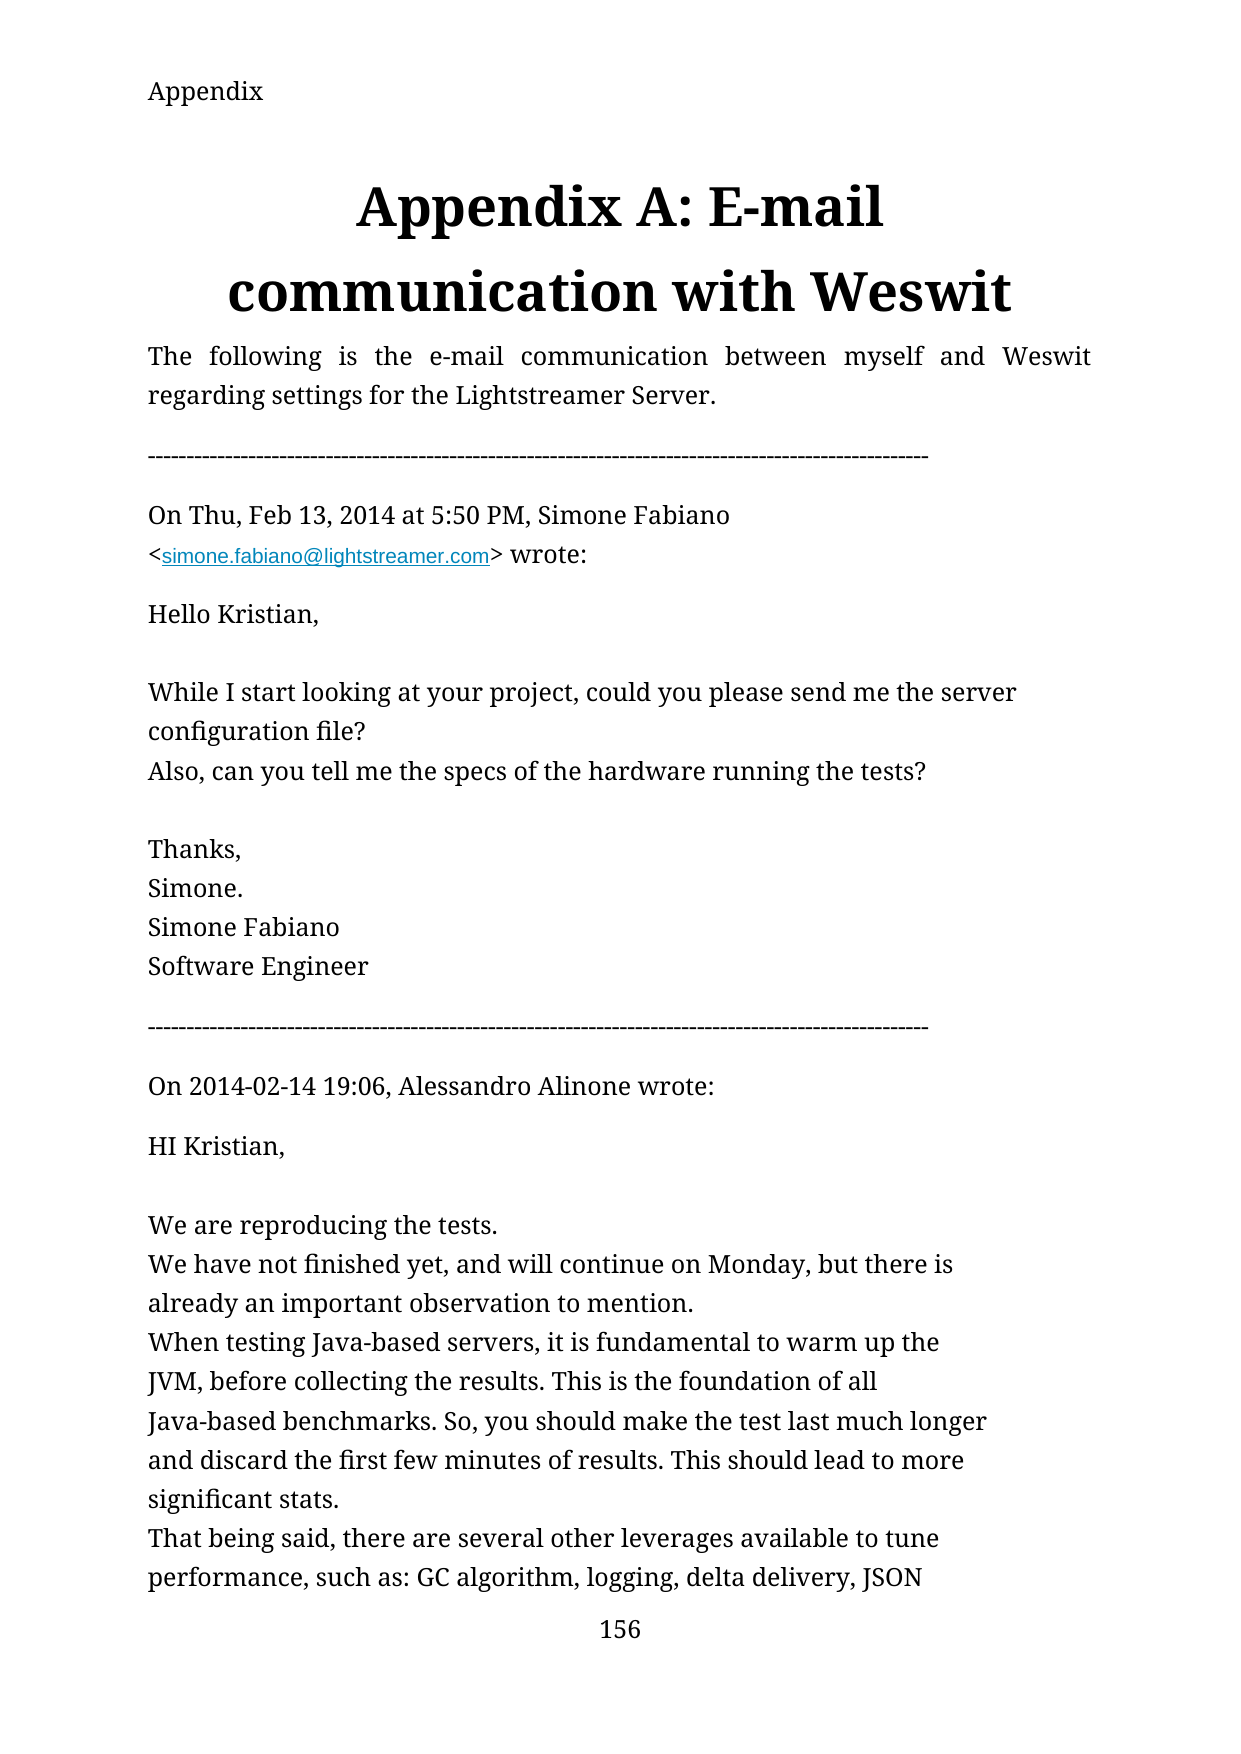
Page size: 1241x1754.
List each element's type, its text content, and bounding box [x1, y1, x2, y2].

text ----------------------------------------------------------------------------------------------------- [148, 437, 1092, 471]
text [148, 1129, 1092, 1594]
subtitle Appendix A: E-mail communication with Weswit [148, 168, 1092, 327]
text ----------------------------------------------------------------------------------------------------- [148, 1009, 1092, 1043]
text Hello Kristian, While I start looking at your project, could you please send me the server configuration file? Also, can you tell me the specs of the hardware running the tests? Thanks, Simone. Simone Fabiano Software Engineer [148, 596, 1092, 983]
text The following is the e-mail communication between myself and Weswit regarding settings for the Lightstreamer Server. [148, 338, 1092, 411]
text On 2014-02-14 19:06, Alessandro Alinone wrote: [148, 1069, 1092, 1103]
text On Thu, Feb 13, 2014 at 5:50 PM, Simone Fabiano <simone.fabiano@lightstreamer.com> wrote: [148, 497, 1092, 571]
